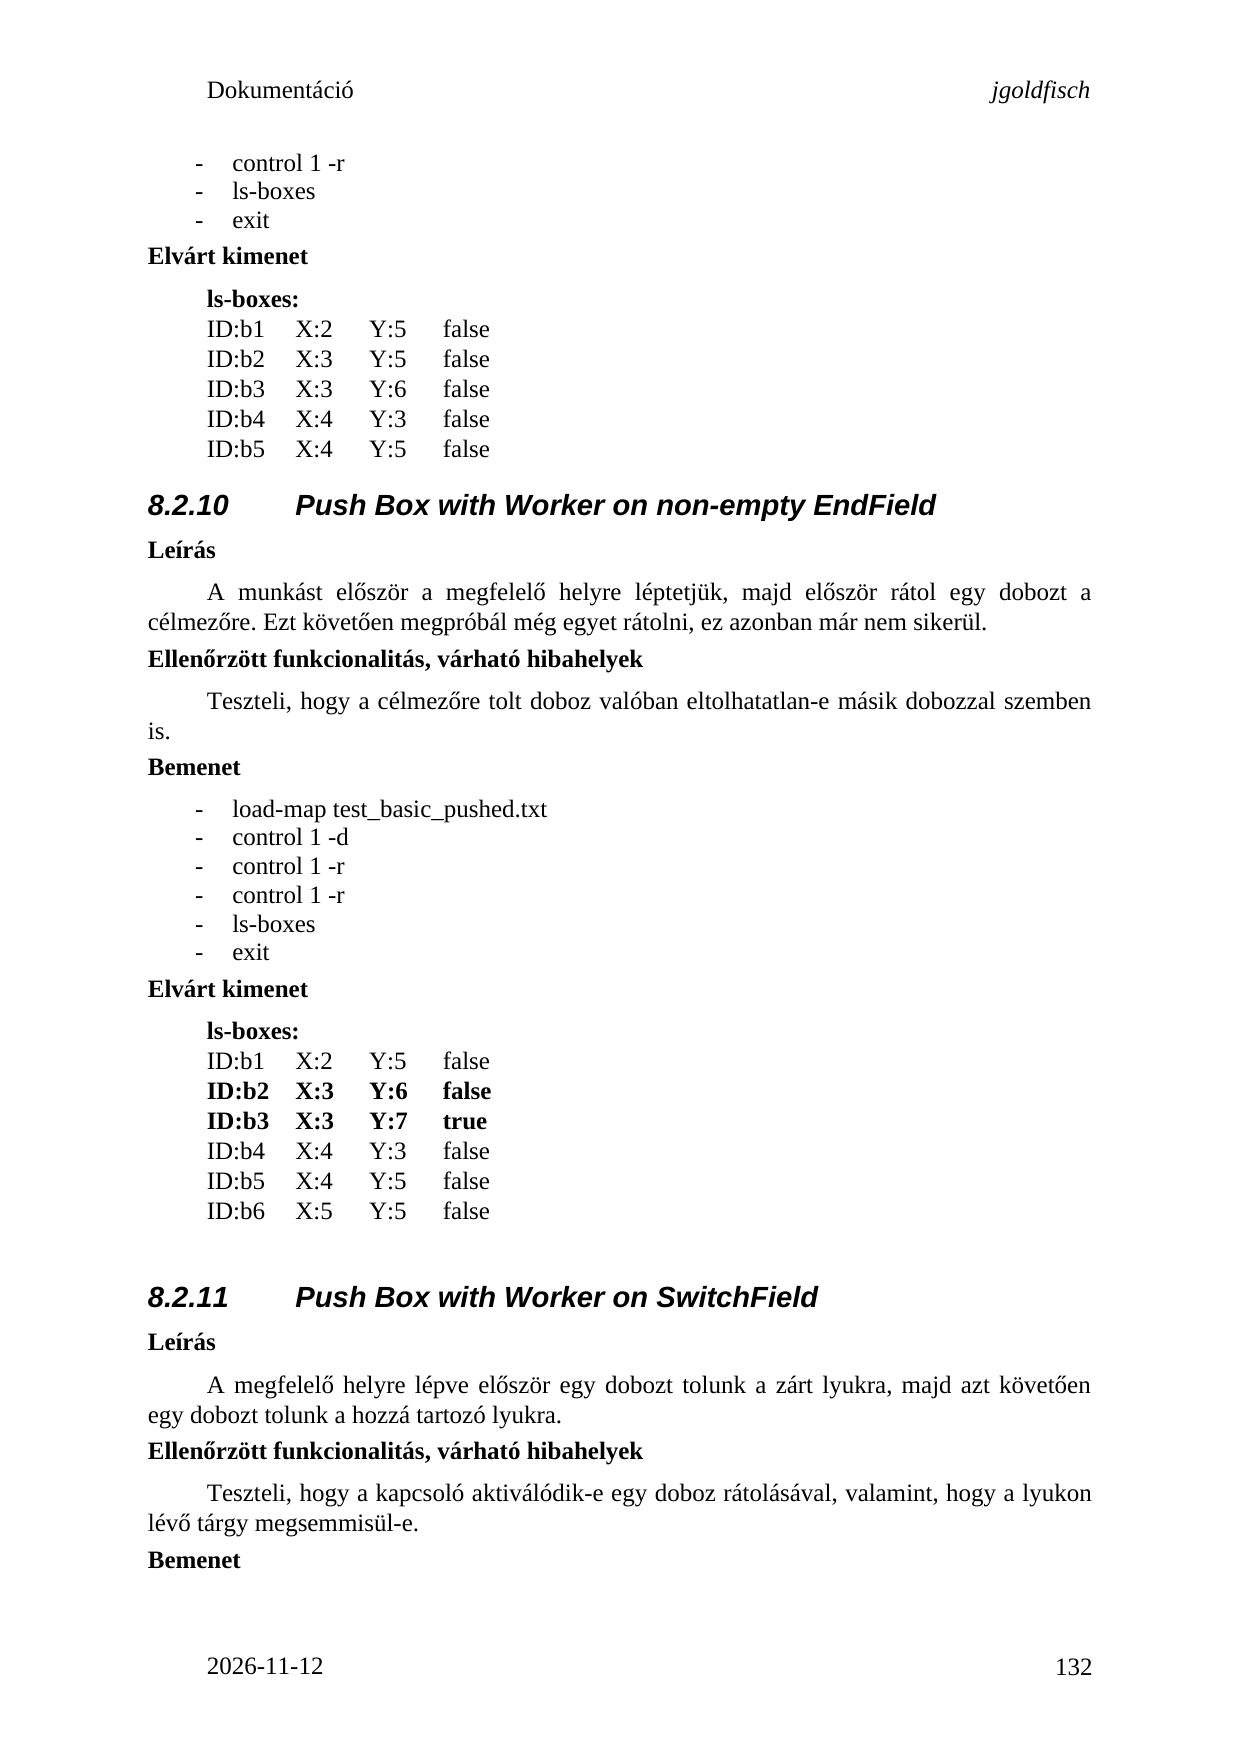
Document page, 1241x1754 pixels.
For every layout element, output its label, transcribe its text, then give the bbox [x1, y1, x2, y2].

text control 1 -r [195, 148, 1093, 176]
text Bemenet [148, 1543, 1093, 1573]
text Elvárt kimenet [148, 240, 1093, 270]
text Ellenőrzött funkcionalitás, várható hibahelyek [148, 1435, 1093, 1465]
text ls-boxes: [148, 283, 1093, 313]
text ID:b2 X:3 Y:6 false [148, 1075, 1093, 1105]
text ID:b1 X:2 Y:5 false [148, 313, 1093, 343]
subtitle Push Box with Worker on non-empty EndField [148, 488, 1093, 521]
text Leírás [148, 1326, 1093, 1356]
text Teszteli, hogy a kapcsoló aktiválódik-e egy doboz rátolásával, valamint, hogy a lyukon lévő tárgy megsemmisül-e. [148, 1477, 1093, 1537]
text control 1 -d [195, 822, 1093, 851]
text Ellenőrzött funkcionalitás, várható hibahelyek [148, 642, 1093, 672]
text A megfelelő helyre lépve először egy dobozt tolunk a zárt lyukra, majd azt követően egy dobozt tolunk a hozzá tartozó lyukra. [148, 1368, 1093, 1428]
text ID:b3 X:3 Y:6 false [148, 373, 1093, 403]
text ls-boxes: [148, 1015, 1093, 1045]
text Leírás [148, 534, 1093, 564]
text ID:b4 X:4 Y:3 false [148, 403, 1093, 433]
text exit [195, 937, 1093, 966]
text ID:b3 X:3 Y:7 true [148, 1105, 1093, 1135]
text ID:b1 X:2 Y:5 false [148, 1045, 1093, 1075]
text ID:b4 X:4 Y:3 false [148, 1135, 1093, 1165]
text ID:b5 X:4 Y:5 false [148, 1165, 1093, 1195]
text load-map test_basic_pushed.txt [195, 794, 1093, 822]
text Teszteli, hogy a célmezőre tolt doboz valóban eltolhatatlan-e másik dobozzal szemben is. [148, 685, 1093, 745]
text Bemenet [148, 751, 1093, 781]
text ls-boxes [195, 909, 1093, 937]
text control 1 -r [195, 880, 1093, 909]
text A munkást először a megfelelő helyre léptetjük, majd először rátol egy dobozt a célmezőre. Ezt követően megpróbál még egyet rátolni, ez azonban már nem sikerül. [148, 576, 1093, 636]
text Elvárt kimenet [148, 972, 1093, 1002]
text ls-boxes [195, 176, 1093, 205]
text control 1 -r [195, 851, 1093, 880]
text ID:b5 X:4 Y:5 false [148, 433, 1093, 463]
text ID:b2 X:3 Y:5 false [148, 343, 1093, 373]
text exit [195, 205, 1093, 234]
subtitle Push Box with Worker on SwitchField [148, 1280, 1093, 1313]
text ID:b6 X:5 Y:5 false [148, 1195, 1093, 1225]
